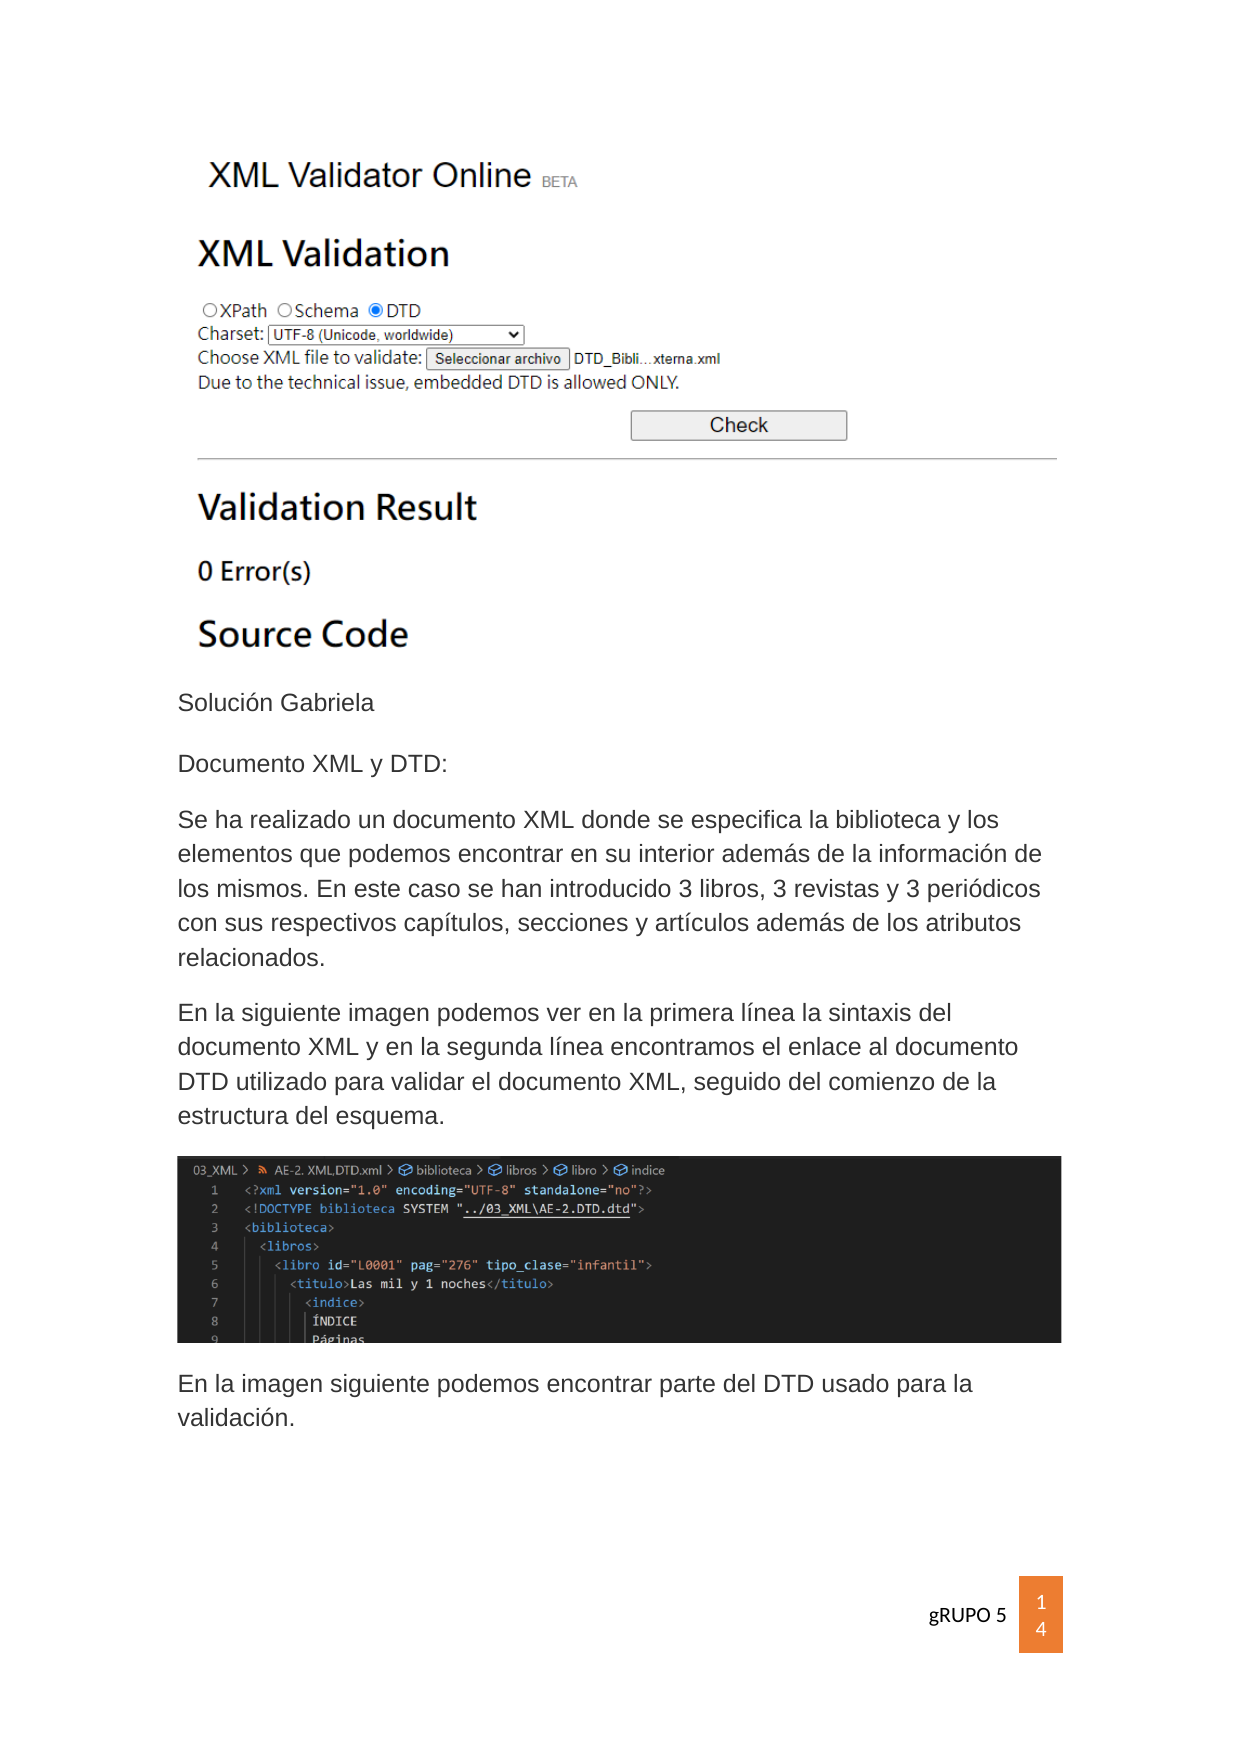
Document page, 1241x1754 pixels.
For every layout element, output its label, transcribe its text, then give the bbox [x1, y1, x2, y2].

text Solución Gabriela [177, 687, 1063, 716]
text Se ha realizado un documento XML donde se especifica la biblioteca y los elementos que podemos encontrar en su interior además de la información de los mismos. En este caso se han introducido 3 libros, 3 revistas y 3 periódicos con sus respectivos capítulos, secciones y artículos además de los atributos relacionados. [177, 805, 1063, 971]
text En la imagen siguiente podemos encontrar parte del DTD usado para la validación. [177, 1369, 1063, 1432]
text En la siguiente imagen podemos ver en la primera línea la sintaxis del documento XML y en la segunda línea encontramos el enlace al documento DTD utilizado para validar el documento XML, seguido del comienzo de la estructura del esquema. [177, 998, 1063, 1130]
text Documento XML y DTD: [177, 749, 1063, 778]
picture [177, 147, 1057, 656]
picture [177, 1156, 1062, 1343]
